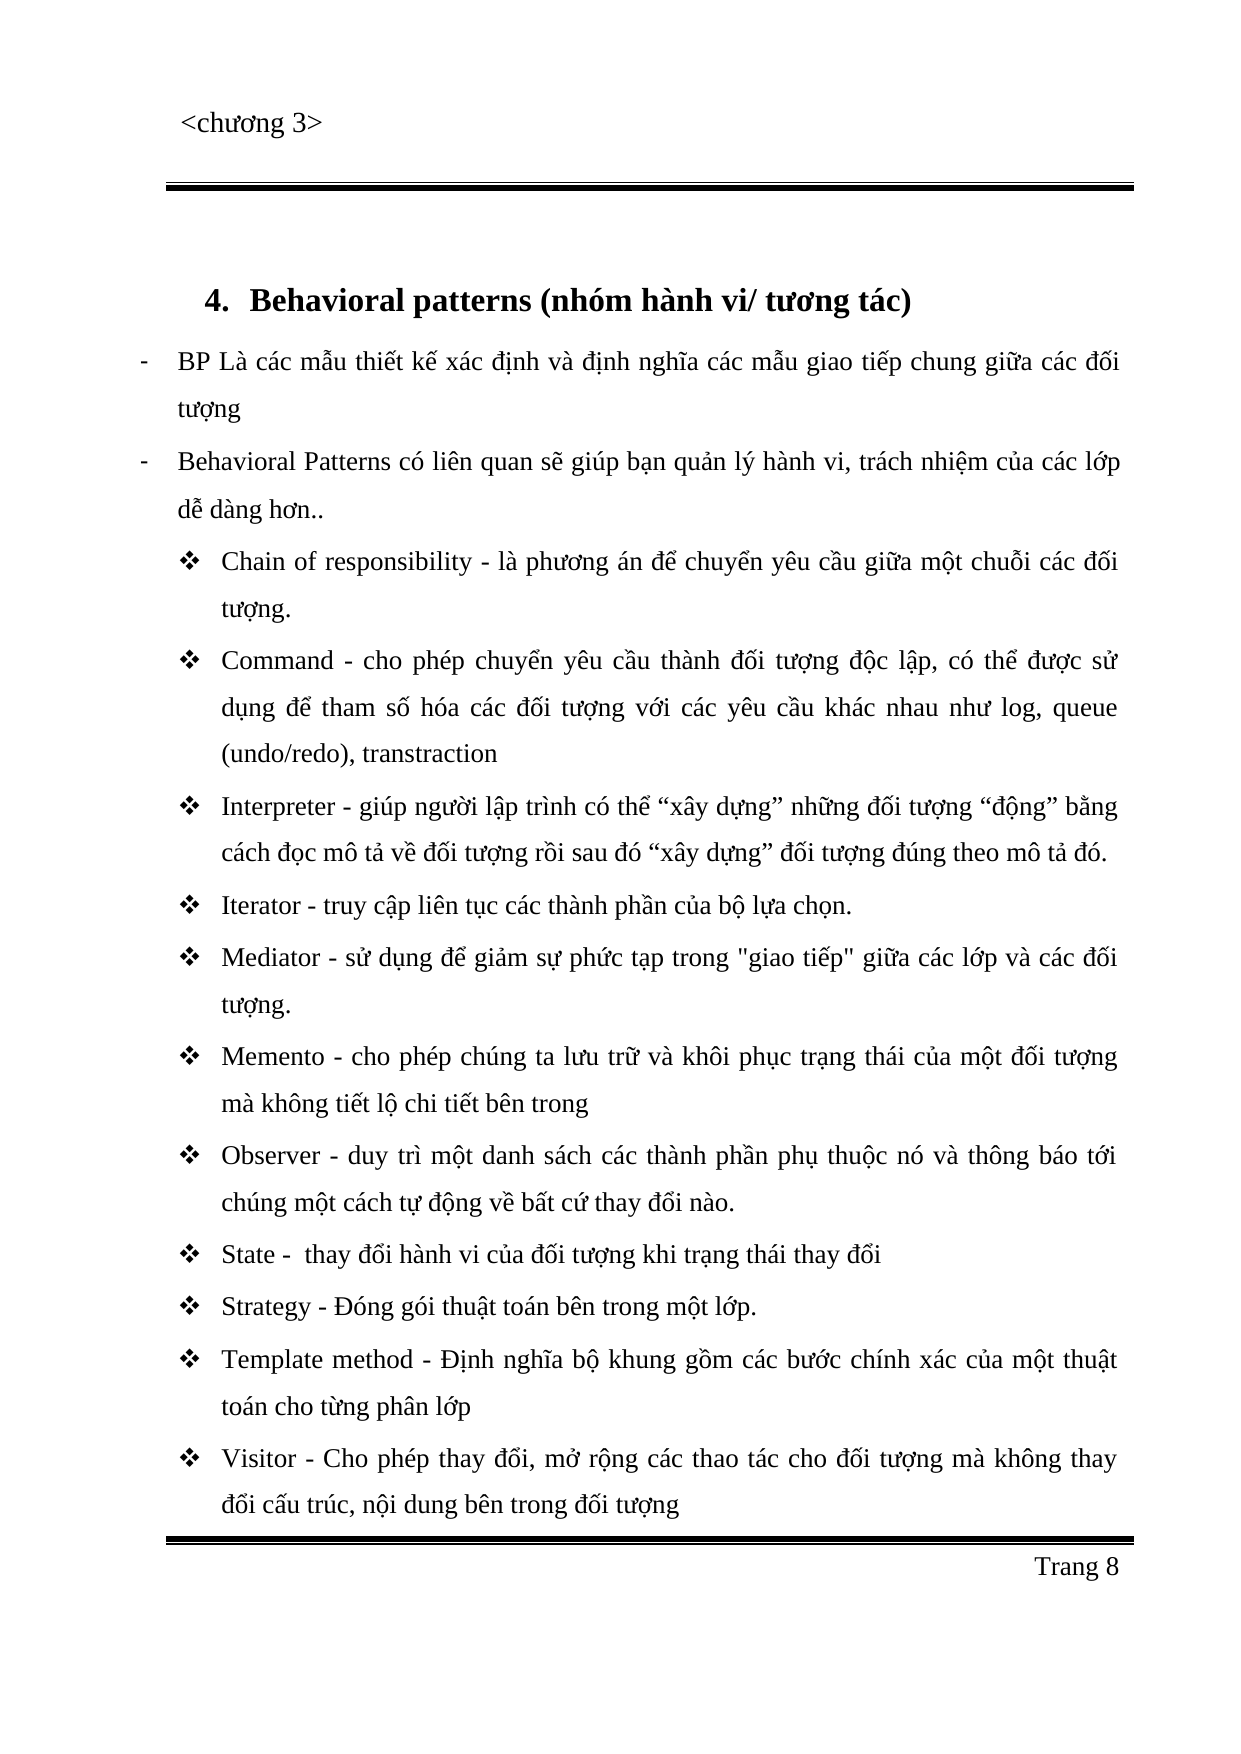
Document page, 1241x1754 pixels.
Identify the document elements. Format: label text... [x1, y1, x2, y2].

text Behavioral Patterns có liên quan sẽ giúp bạn quản lý hành vi, trách nhiệm của các lớp dễ dàng hơn.. [140, 444, 1122, 524]
list Template method - Định nghĩa bộ khung gồm các bước chính xác của một thuật toán cho từng phân lớp [177, 1343, 1119, 1421]
list Visitor - Cho phép thay đổi, mở rộng các thao tác cho đối tượng mà không thay đổi cấu trúc, nội dung bên trong đối tượng [177, 1442, 1119, 1520]
list Memento - cho phép chúng ta lưu trữ và khôi phục trạng thái của một đối tượng mà không tiết lộ chi tiết bên trong [177, 1040, 1119, 1118]
list Mediator - sử dụng để giảm sự phức tạp trong "giao tiếp" giữa các lớp và các đối tượng. [177, 941, 1119, 1019]
list State - thay đổi hành vi của đối tượng khi trạng thái thay đổi [177, 1238, 1119, 1269]
text Behavioral patterns (nhóm hành vi/ tương tác) [204, 281, 1119, 319]
list Chain of responsibility - là phương án để chuyển yêu cầu giữa một chuỗi các đối tượng. [177, 545, 1119, 623]
list Command - cho phép chuyển yêu cầu thành đối tượng độc lập, có thể được sử dụng để tham số hóa các đối tượng với các yêu cầu khác nhau như log, queue (undo/redo), transtraction [177, 644, 1119, 769]
list Interpreter - giúp người lập trình có thể “xây dựng” những đối tượng “động” bằng cách đọc mô tả về đối tượng rồi sau đó “xây dựng” đối tượng đúng theo mô tả đó. [177, 790, 1119, 868]
list Observer - duy trì một danh sách các thành phần phụ thuộc nó và thông báo tới chúng một cách tự động về bất cứ thay đổi nào. [177, 1139, 1119, 1217]
list Iterator - truy cập liên tục các thành phần của bộ lựa chọn. [177, 889, 1119, 920]
text BP Là các mẫu thiết kế xác định và định nghĩa các mẫu giao tiếp chung giữa các đối tượng [140, 344, 1122, 423]
list Strategy - Đóng gói thuật toán bên trong một lớp. [177, 1290, 1119, 1322]
